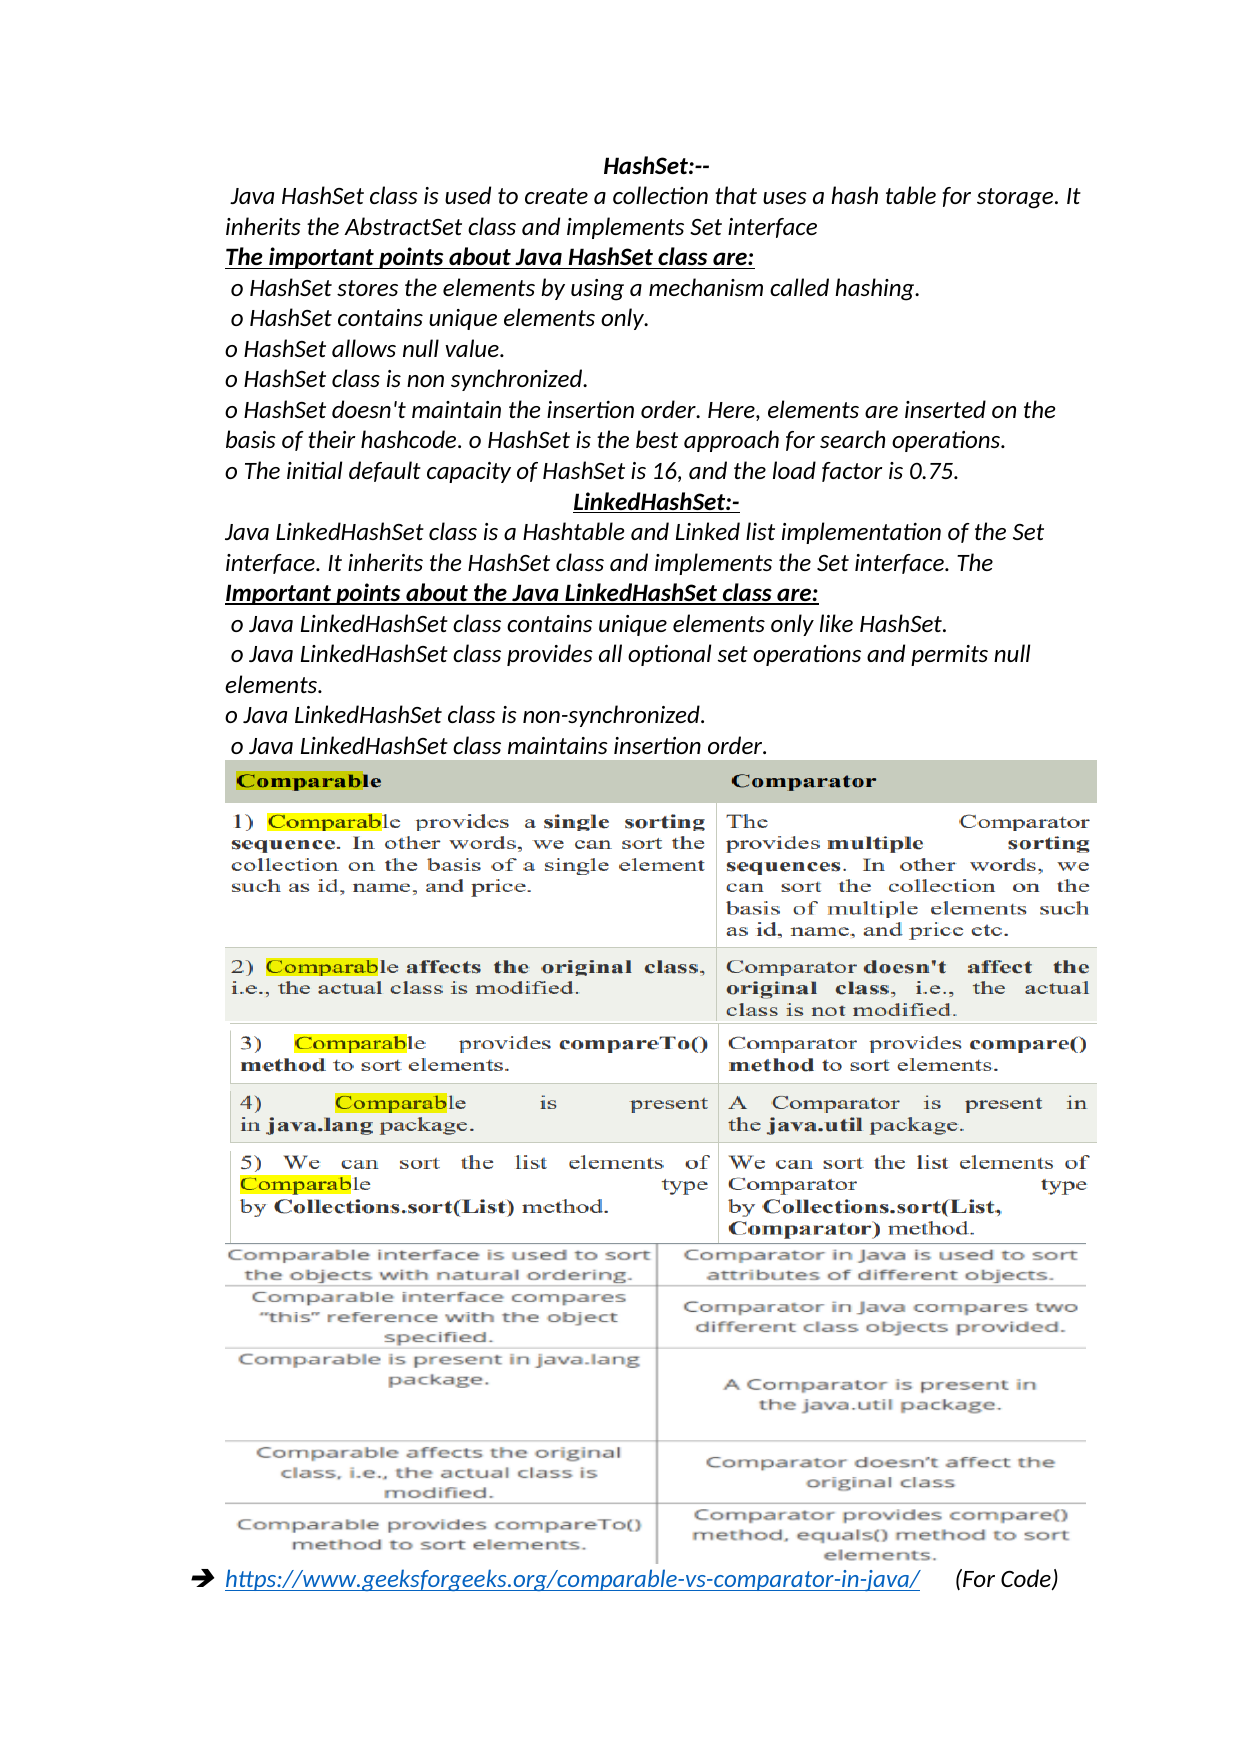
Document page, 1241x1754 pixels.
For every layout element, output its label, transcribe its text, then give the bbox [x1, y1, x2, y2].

text o HashSet class is non synchronized. [225, 364, 1090, 394]
text Java LinkedHashSet class is a Hashtable and Linked list implementation of the Set interface. It inherits the HashSet class and implements the Set interface. The Important points about the Java LinkedHashSet class are: [225, 516, 1090, 608]
text o Java LinkedHashSet class provides all optional set operations and permits null elements. [225, 638, 1090, 699]
text o HashSet allows null value. [225, 333, 1090, 364]
text o The initial default capacity of HashSet is 16, and the load factor is 0.75. [225, 455, 1090, 486]
text o HashSet doesn't maintain the insertion order. Here, elements are inserted on the basis of their hashcode. o HashSet is the best approach for search operations. [225, 394, 1090, 455]
text HashSet:-- [225, 150, 1090, 181]
text o Java LinkedHashSet class is non-synchronized. [225, 699, 1090, 730]
text The important points about Java HashSet class are: [225, 242, 1090, 272]
text LinkedHashSet:- [225, 486, 1090, 516]
text o Java LinkedHashSet class maintains insertion order. [225, 730, 1090, 760]
text Java HashSet class is used to create a collection that uses a hash table for storage. It inherits the AbstractSet class and implements Set interface [225, 181, 1090, 242]
text o HashSet stores the elements by using a mechanism called hashing. [225, 272, 1090, 303]
list https://www.geeksforgeeks.org/comparable-vs-comparator-in-java/ (For Code) [187, 1563, 1090, 1594]
text o HashSet contains unique elements only. [225, 303, 1090, 333]
picture [225, 760, 1097, 1564]
text o Java LinkedHashSet class contains unique elements only like HashSet. [225, 608, 1090, 638]
